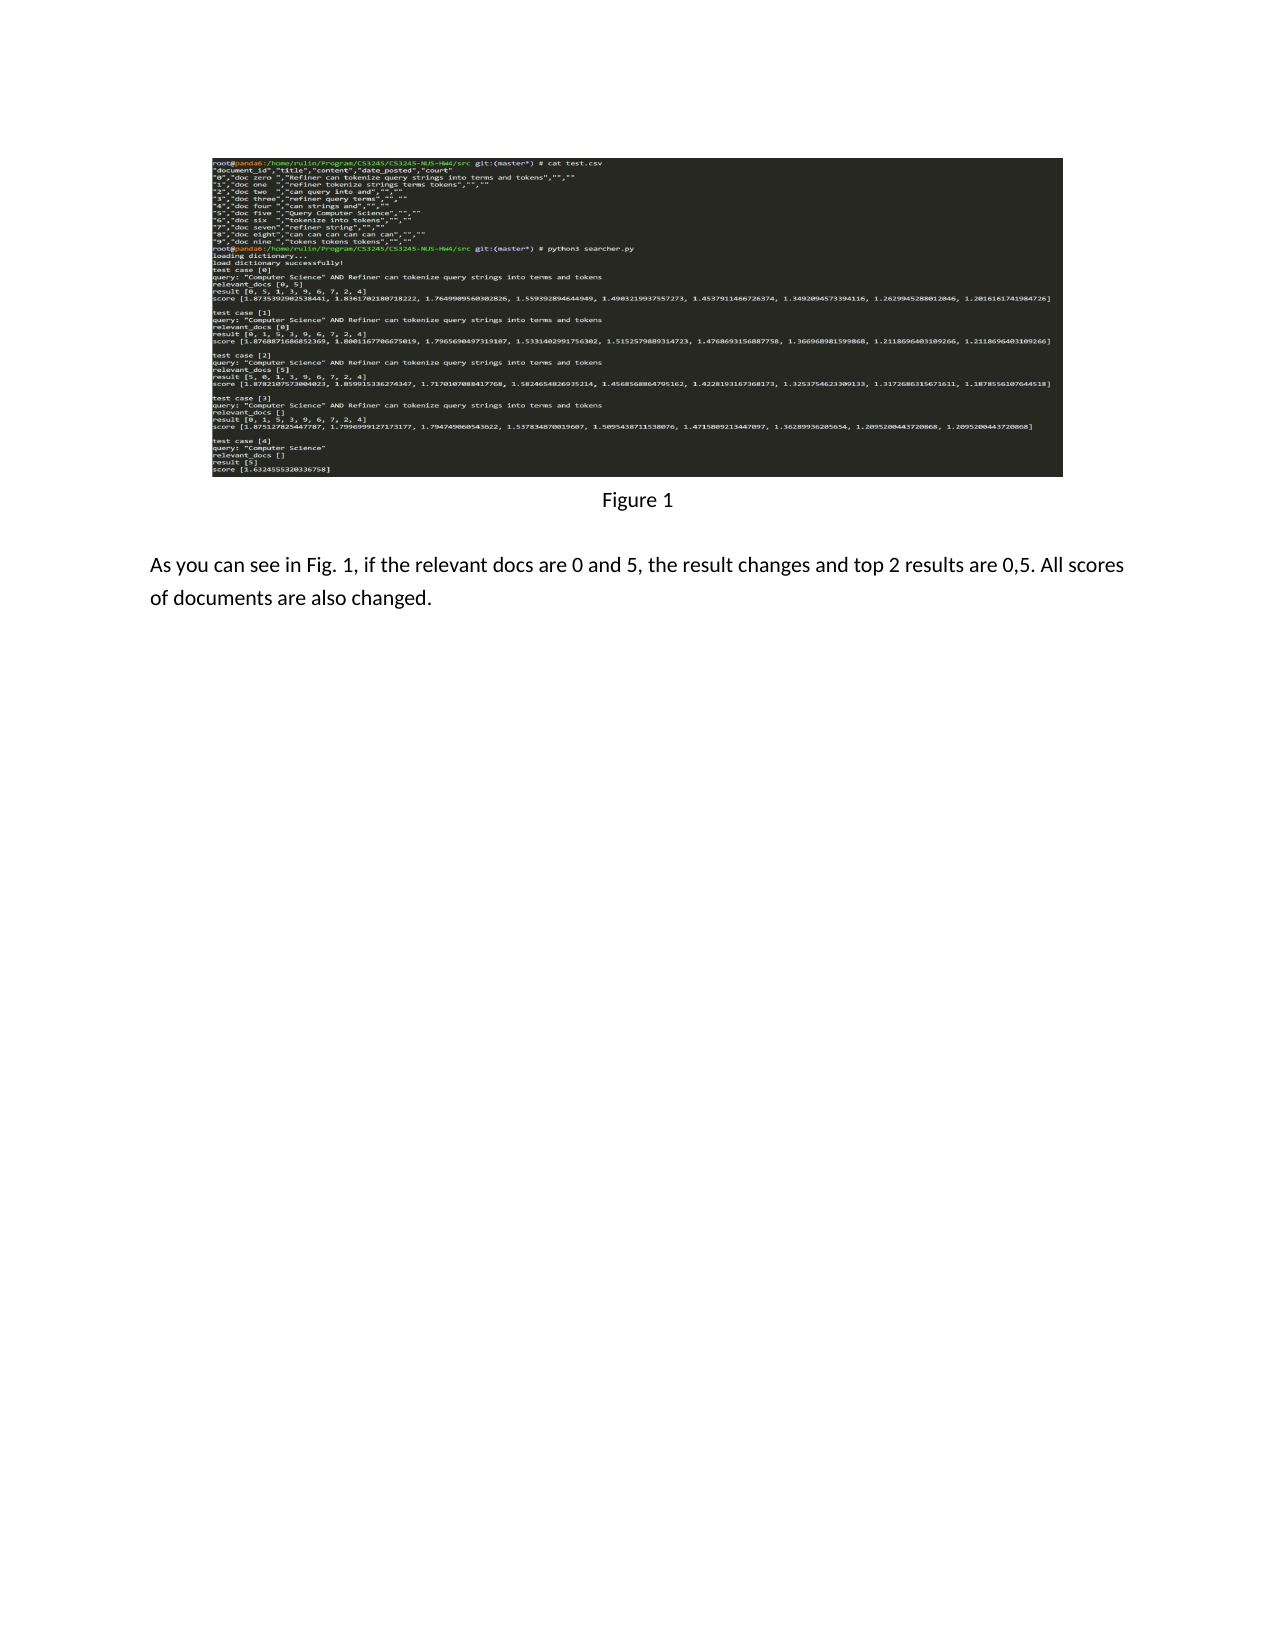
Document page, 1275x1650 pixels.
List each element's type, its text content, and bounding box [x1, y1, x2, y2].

text Figure 1 [150, 484, 1125, 516]
picture [212, 158, 1063, 477]
text As you can see in Fig. 1, if the relevant docs are 0 and 5, the result changes and top 2 results are 0,5. All scores of documents are also changed. [150, 549, 1125, 614]
